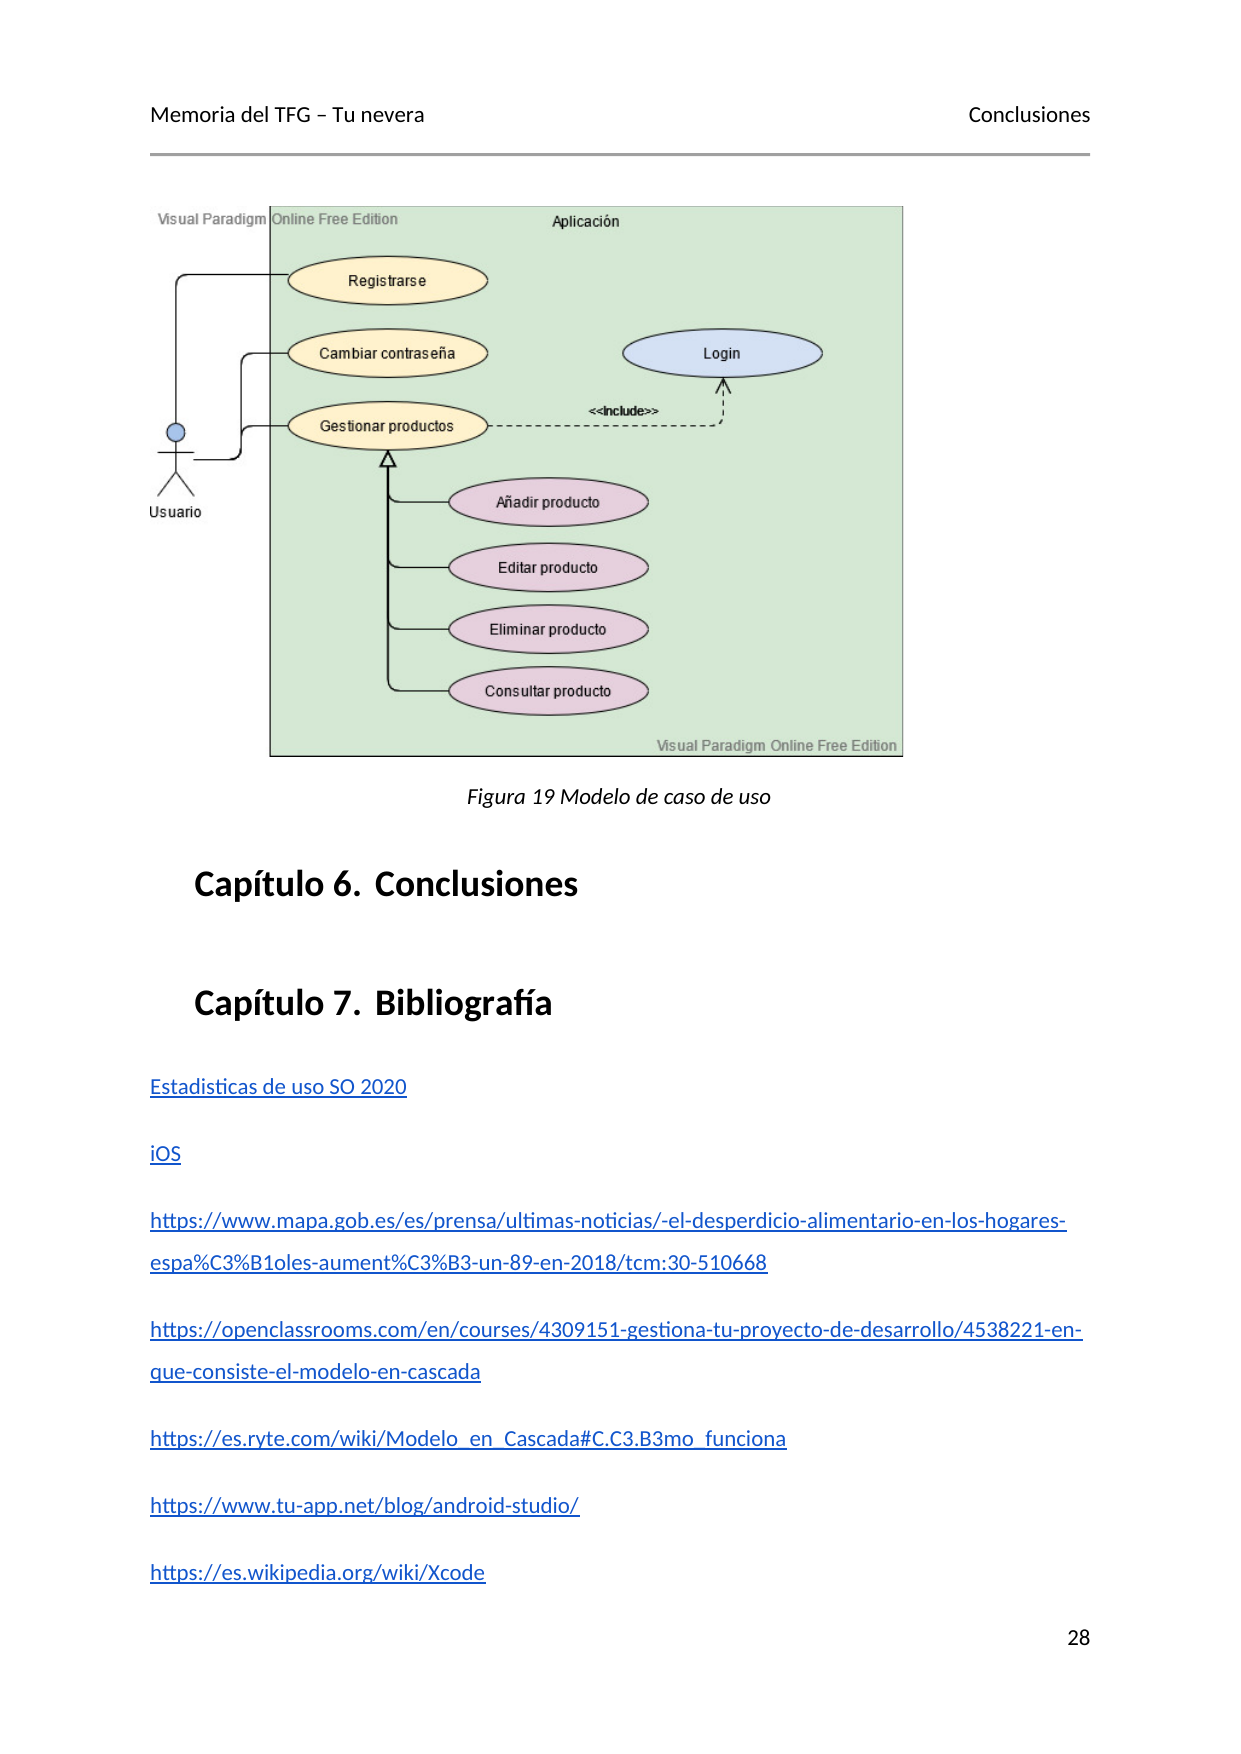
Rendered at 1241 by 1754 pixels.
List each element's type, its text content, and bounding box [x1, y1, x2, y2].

subtitle Conclusiones [194, 860, 1090, 906]
text iOS [150, 1139, 1090, 1167]
text https://www.tu-app.net/blog/android-studio/ [150, 1491, 1090, 1519]
text https://es.wikipedia.org/wiki/Xcode [150, 1558, 1090, 1586]
text https://openclassrooms.com/en/courses/4309151-gestiona-tu-proyecto-de-desarrollo/4538221-en-que-consiste-el-modelo-en-cascada [150, 1315, 1090, 1385]
text Estadisticas de uso SO 2020 [150, 1072, 1090, 1100]
subtitle Bibliografía [194, 978, 1090, 1024]
picture [150, 206, 904, 757]
text Figura 19 Modelo de caso de uso [150, 782, 1090, 810]
text https://es.ryte.com/wiki/Modelo_en_Cascada#C.C3.B3mo_funciona [150, 1424, 1090, 1452]
text https://www.mapa.gob.es/es/prensa/ultimas-noticias/-el-desperdicio-alimentario-en-los-hogares-espa%C3%B1oles-aument%C3%B3-un-89-en-2018/tcm:30-510668 [150, 1206, 1090, 1276]
